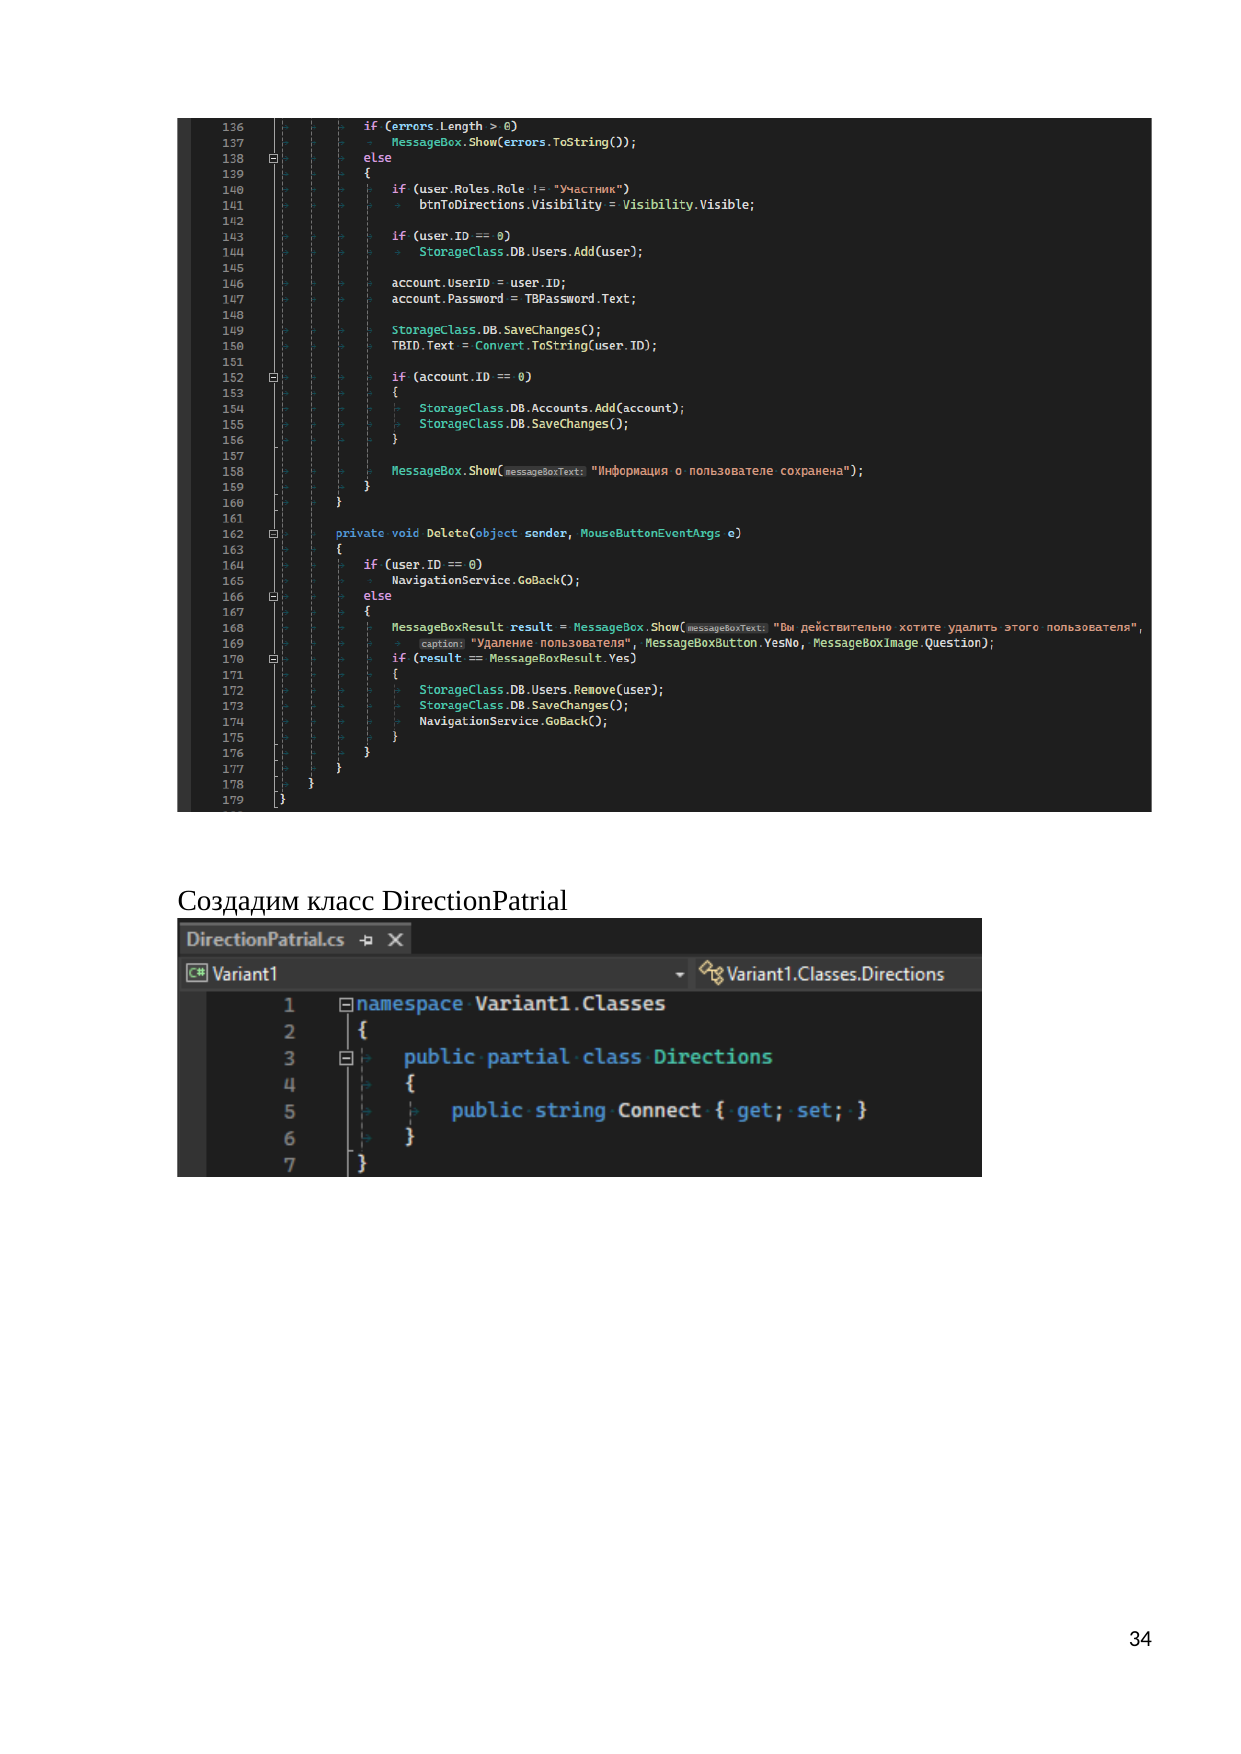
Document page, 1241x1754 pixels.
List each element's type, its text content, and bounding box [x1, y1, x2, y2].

picture [177, 918, 982, 1177]
picture [177, 118, 1152, 812]
